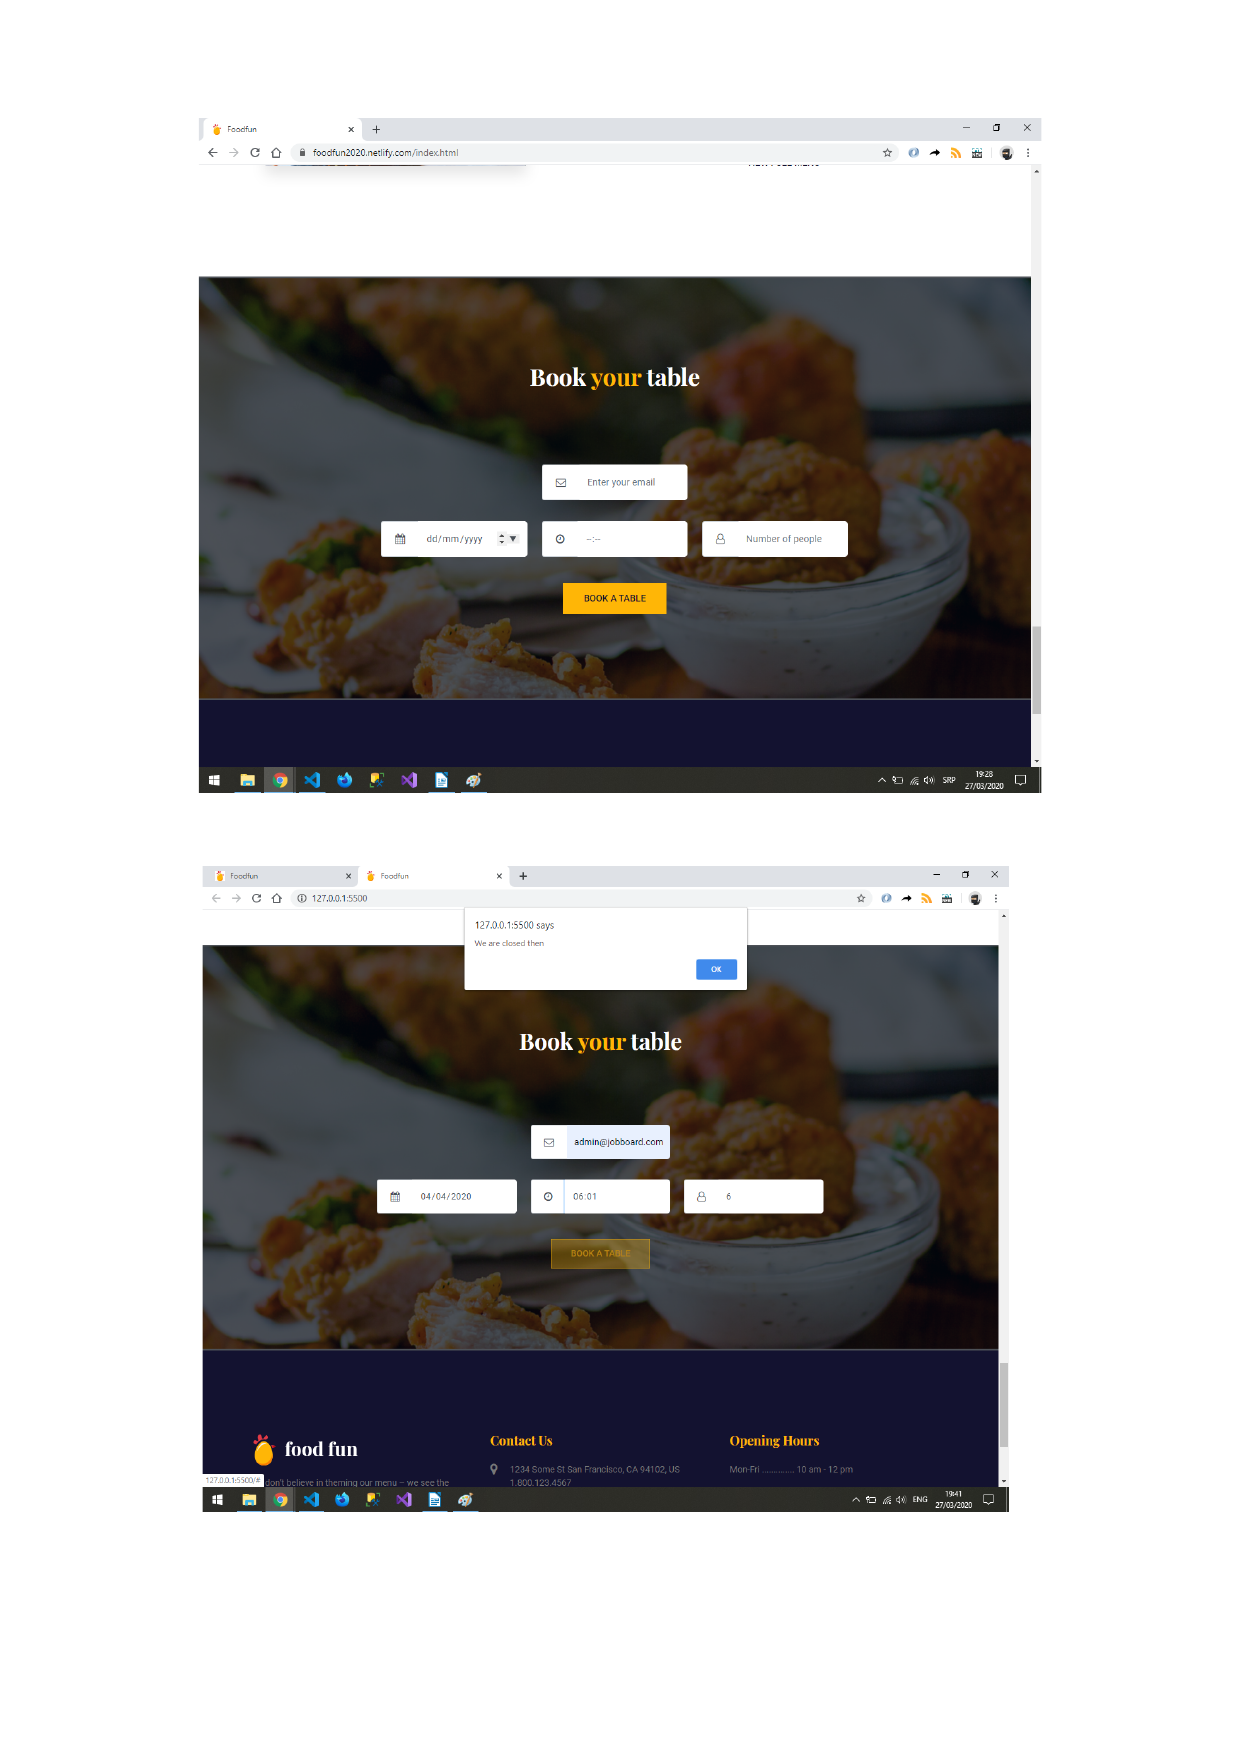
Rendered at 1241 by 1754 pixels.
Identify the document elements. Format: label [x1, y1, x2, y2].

picture [198, 118, 1042, 793]
picture [202, 866, 1009, 1512]
